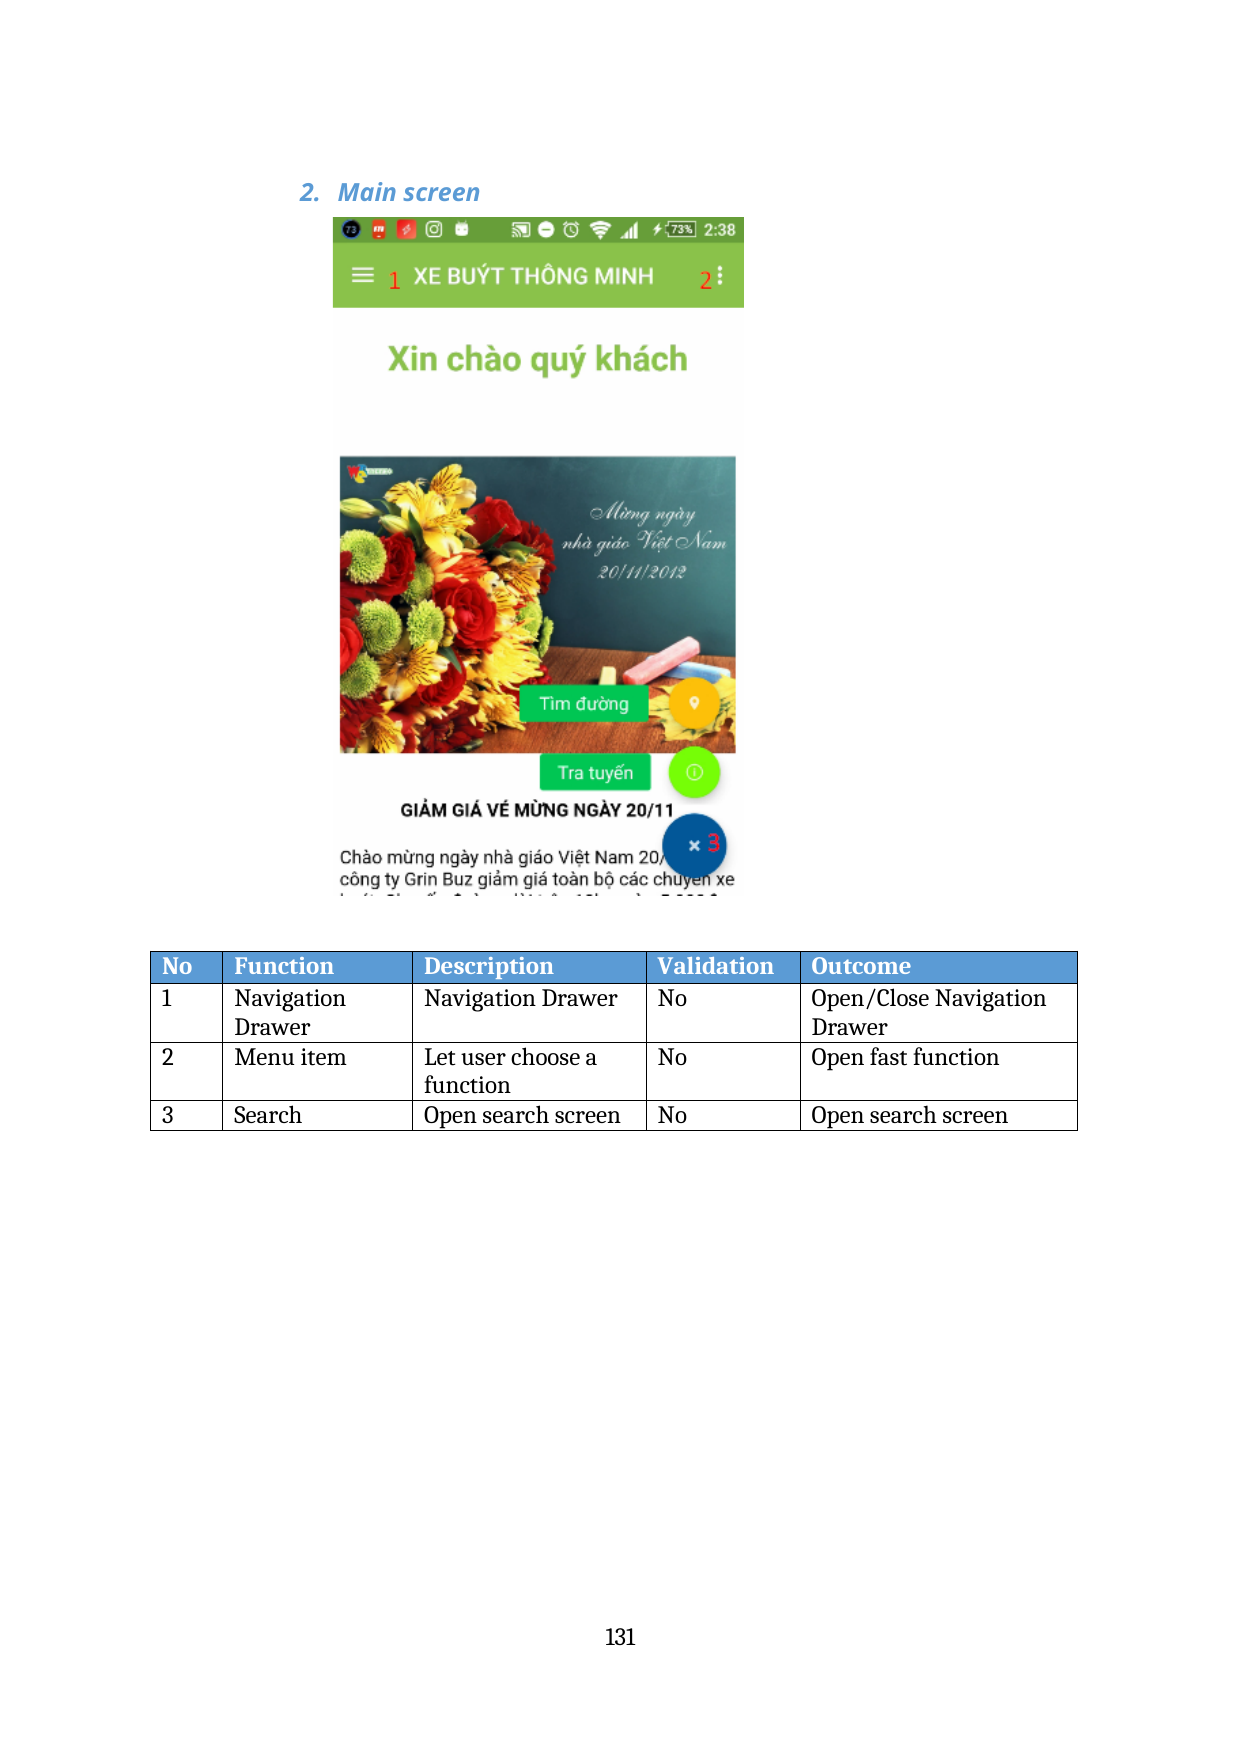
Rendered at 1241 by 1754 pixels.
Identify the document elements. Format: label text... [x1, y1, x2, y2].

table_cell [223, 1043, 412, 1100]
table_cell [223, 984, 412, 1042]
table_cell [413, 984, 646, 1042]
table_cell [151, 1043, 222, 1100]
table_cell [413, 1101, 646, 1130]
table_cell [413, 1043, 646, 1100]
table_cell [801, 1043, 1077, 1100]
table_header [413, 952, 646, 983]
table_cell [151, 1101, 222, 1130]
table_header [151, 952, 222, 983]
picture [332, 217, 744, 896]
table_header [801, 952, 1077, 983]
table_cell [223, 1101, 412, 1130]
subtitle Main screen [300, 175, 1090, 209]
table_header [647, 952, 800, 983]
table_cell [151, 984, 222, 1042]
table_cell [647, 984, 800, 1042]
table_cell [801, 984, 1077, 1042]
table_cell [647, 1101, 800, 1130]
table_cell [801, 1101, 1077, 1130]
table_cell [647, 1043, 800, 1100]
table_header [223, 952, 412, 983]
